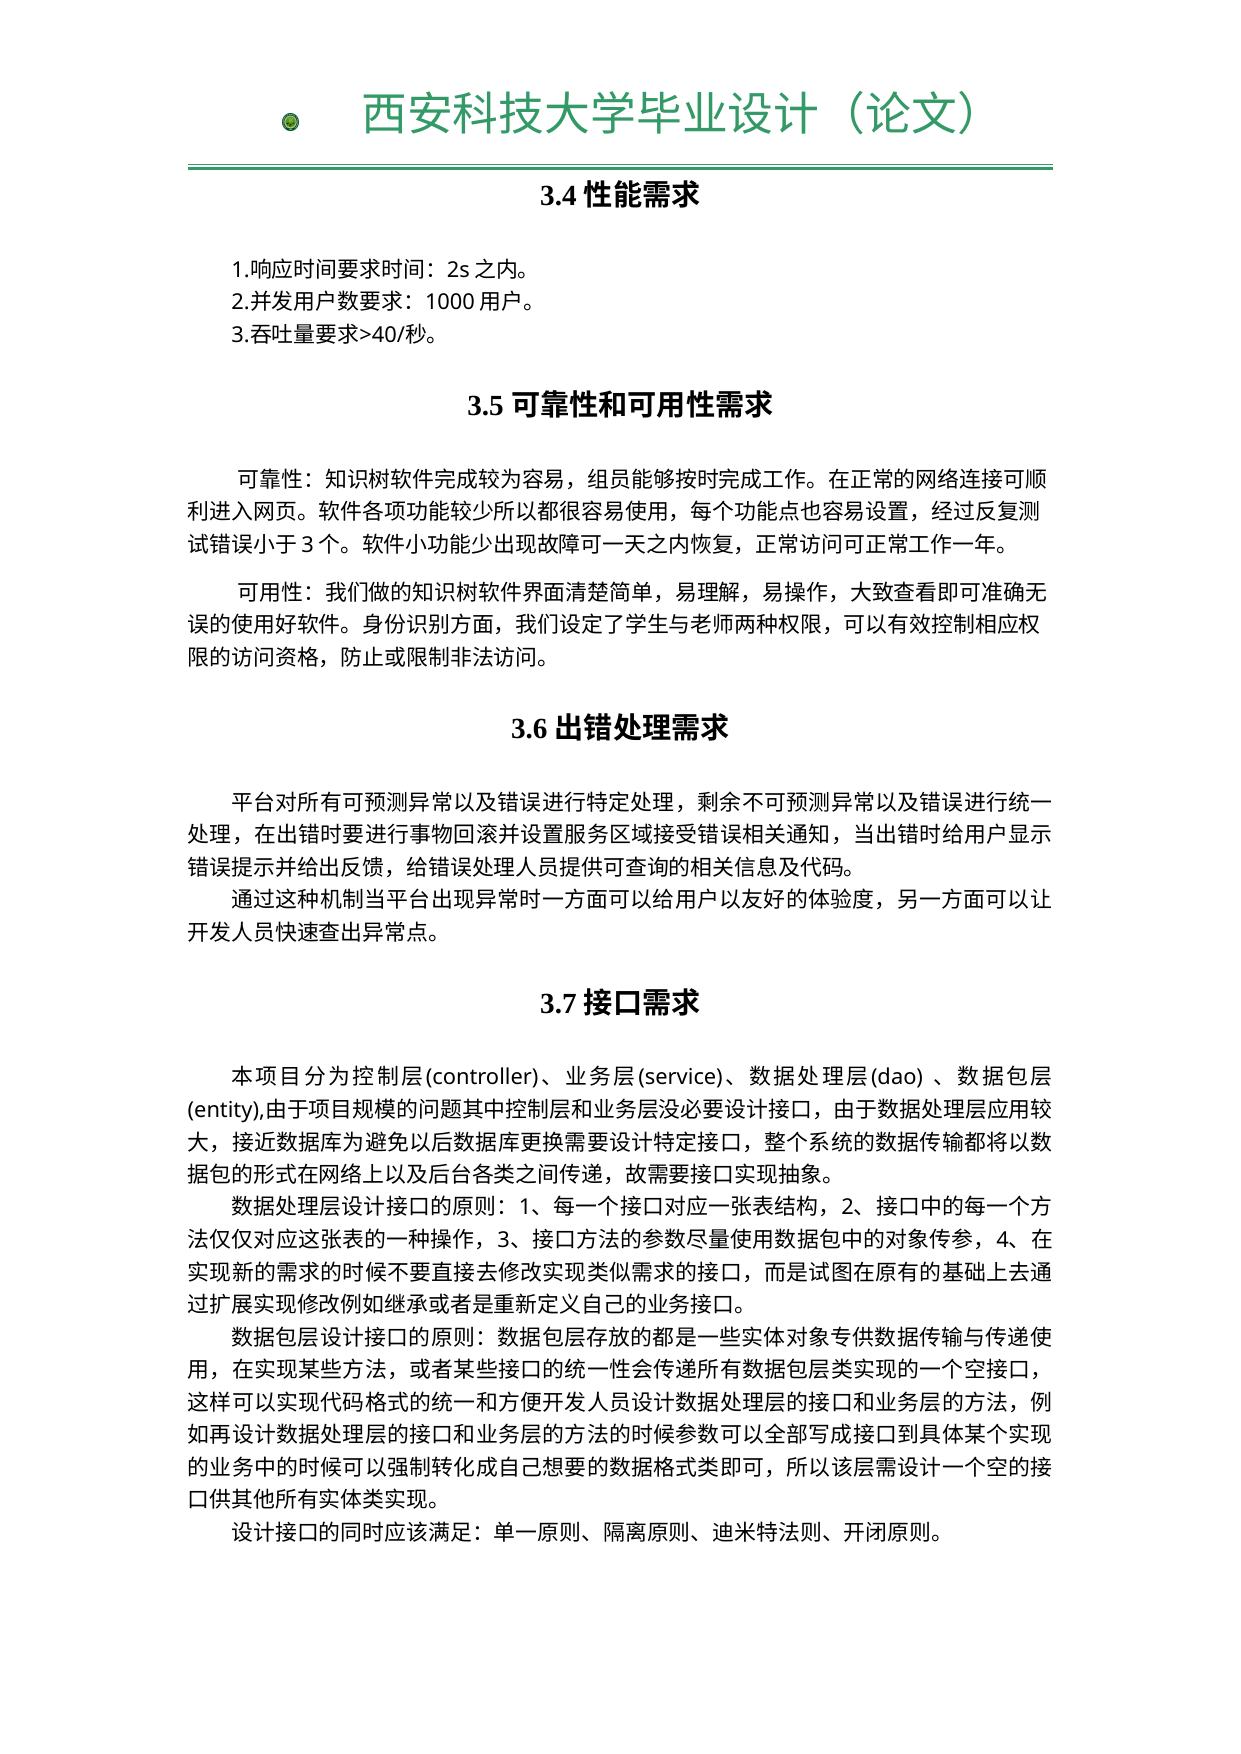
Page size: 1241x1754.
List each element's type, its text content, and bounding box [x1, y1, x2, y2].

picture [282, 113, 299, 131]
text 本项目分为控制层(controller)、业务层(service)、数据处理层(dao) 、数据包层(entity),由于项目规模的问题其中控制层和业务层没必要设计接口，由于数据处理层应用较大，接近数据库为避免以后数据库更换需要设计特定接口，整个系统的数据传输都将以数据包的形式在网络上以及后台各类之间传递，故需要接口实现抽象。 [187, 1059, 1053, 1189]
text 3.4 性能需求 [187, 172, 1053, 214]
text 通过这种机制当平台出现异常时一方面可以给用户以友好的体验度，另一方面可以让开发人员快速查出异常点。 [187, 882, 1053, 947]
text 数据处理层设计接口的原则：1、每一个接口对应一张表结构，2、接口中的每一个方法仅仅对应这张表的一种操作，3、接口方法的参数尽量使用数据包中的对象传参，4、在实现新的需求的时候不要直接去修改实现类似需求的接口，而是试图在原有的基础上去通过扩展实现修改例如继承或者是重新定义自己的业务接口。 [187, 1189, 1053, 1319]
text 可靠性：知识树软件完成较为容易，组员能够按时完成工作。在正常的网络连接可顺利进入网页。软件各项功能较少所以都很容易使用，每个功能点也容易设置，经过反复测试错误小于3个。软件小功能少出现故障可一天之内恢复，正常访问可正常工作一年。 [187, 461, 1053, 559]
text 可用性：我们做的知识树软件界面清楚简单，易理解，易操作，大致查看即可准确无误的使用好软件。身份识别方面，我们设定了学生与老师两种权限，可以有效控制相应权限的访问资格，防止或限制非法访问。 [187, 574, 1053, 672]
text 数据包层设计接口的原则：数据包层存放的都是一些实体对象专供数据传输与传递使用，在实现某些方法，或者某些接口的统一性会传递所有数据包层类实现的一个空接口，这样可以实现代码格式的统一和方便开发人员设计数据处理层的接口和业务层的方法，例如再设计数据处理层的接口和业务层的方法的时候参数可以全部写成接口到具体某个实现的业务中的时候可以强制转化成自己想要的数据格式类即可，所以该层需设计一个空的接口供其他所有实体类实现。 [187, 1319, 1053, 1514]
text 2.并发用户数要求：1000用户。 [187, 284, 1053, 317]
text 1.响应时间要求时间：2s之内。 [187, 252, 1053, 284]
text 3.吞吐量要求>40/秒。 [187, 317, 1053, 349]
text 3.6 出错处理需求 [187, 704, 1053, 747]
text 平台对所有可预测异常以及错误进行特定处理，剩余不可预测异常以及错误进行统一处理，在出错时要进行事物回滚并设置服务区域接受错误相关通知，当出错时给用户显示错误提示并给出反馈，给错误处理人员提供可查询的相关信息及代码。 [187, 784, 1053, 882]
text 设计接口的同时应该满足：单一原则、隔离原则、迪米特法则、开闭原则。 [187, 1514, 1053, 1547]
text 3.7 接口需求 [187, 979, 1053, 1022]
text 3.5 可靠性和可用性需求 [187, 382, 1053, 424]
